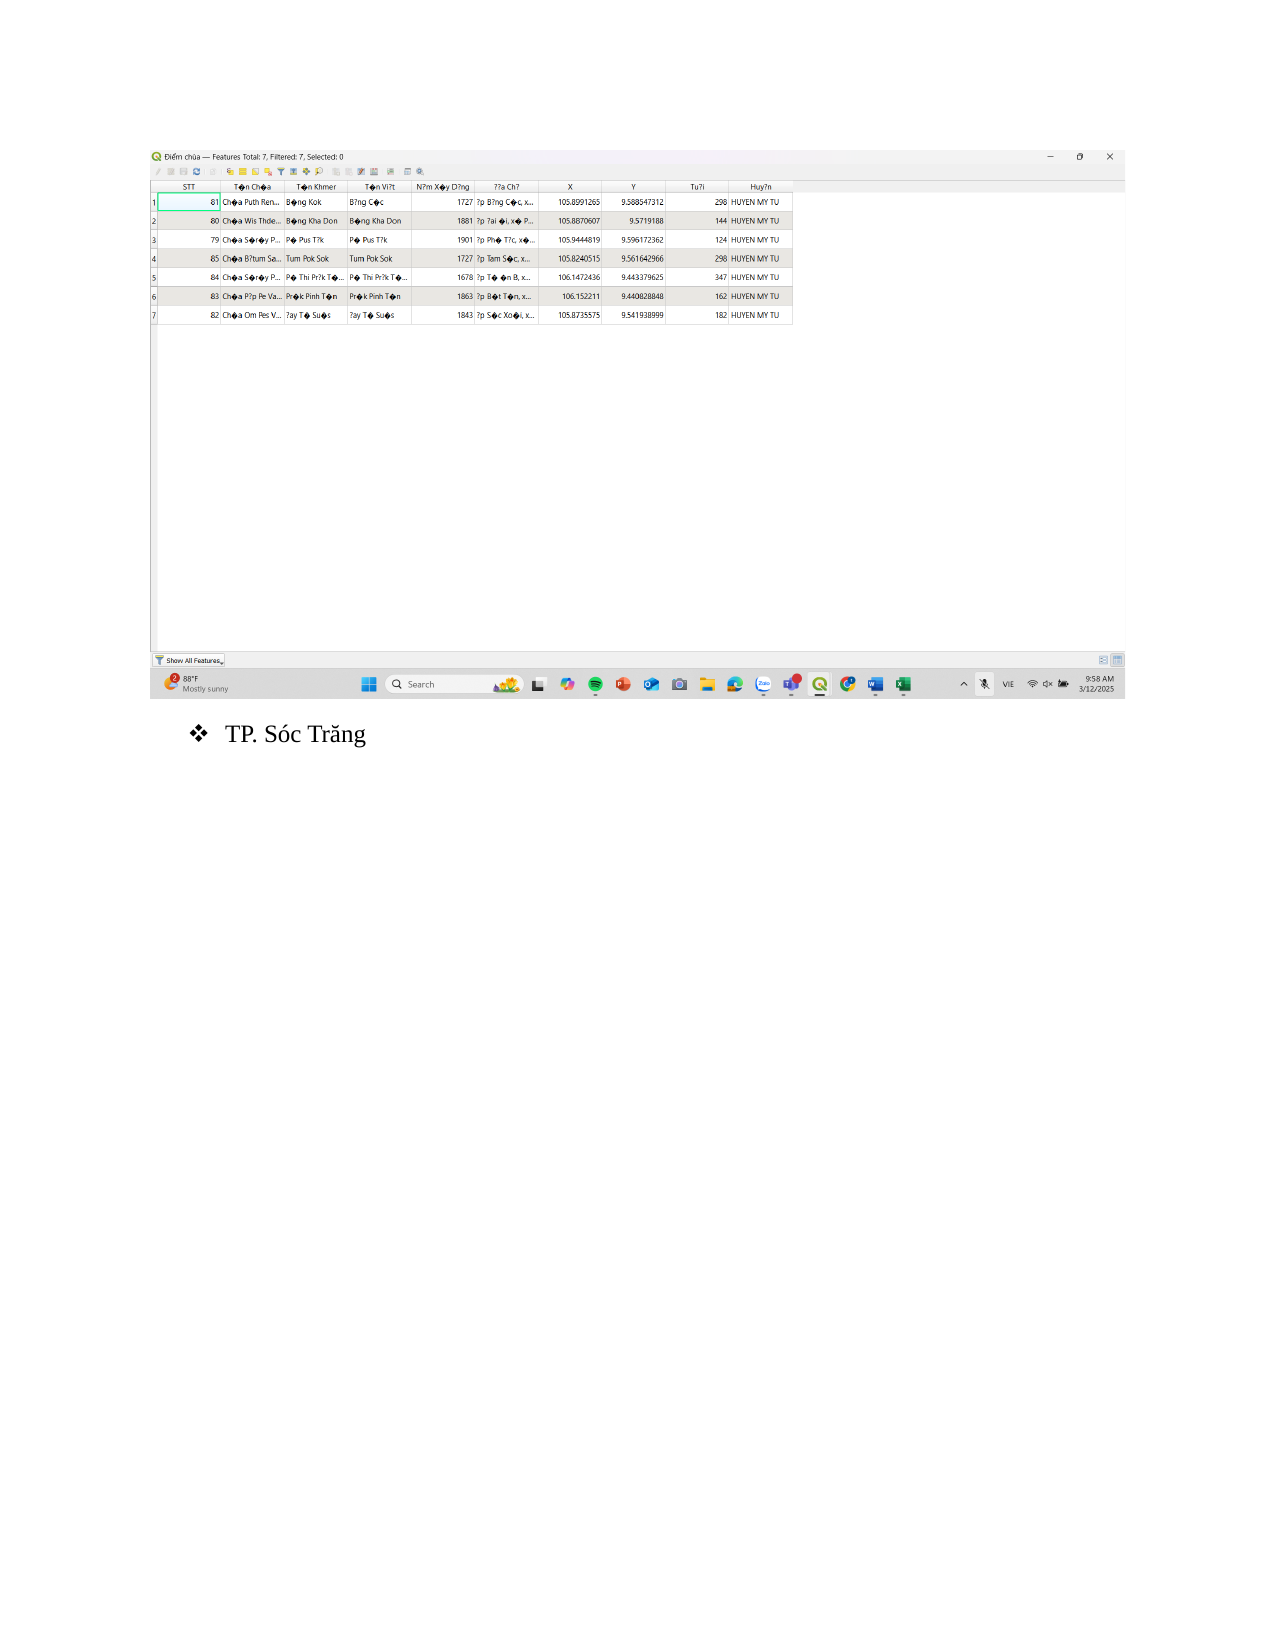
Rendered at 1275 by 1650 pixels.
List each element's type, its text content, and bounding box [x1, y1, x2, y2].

picture [150, 150, 1125, 699]
list TP. Sóc Trăng [187, 719, 1125, 748]
